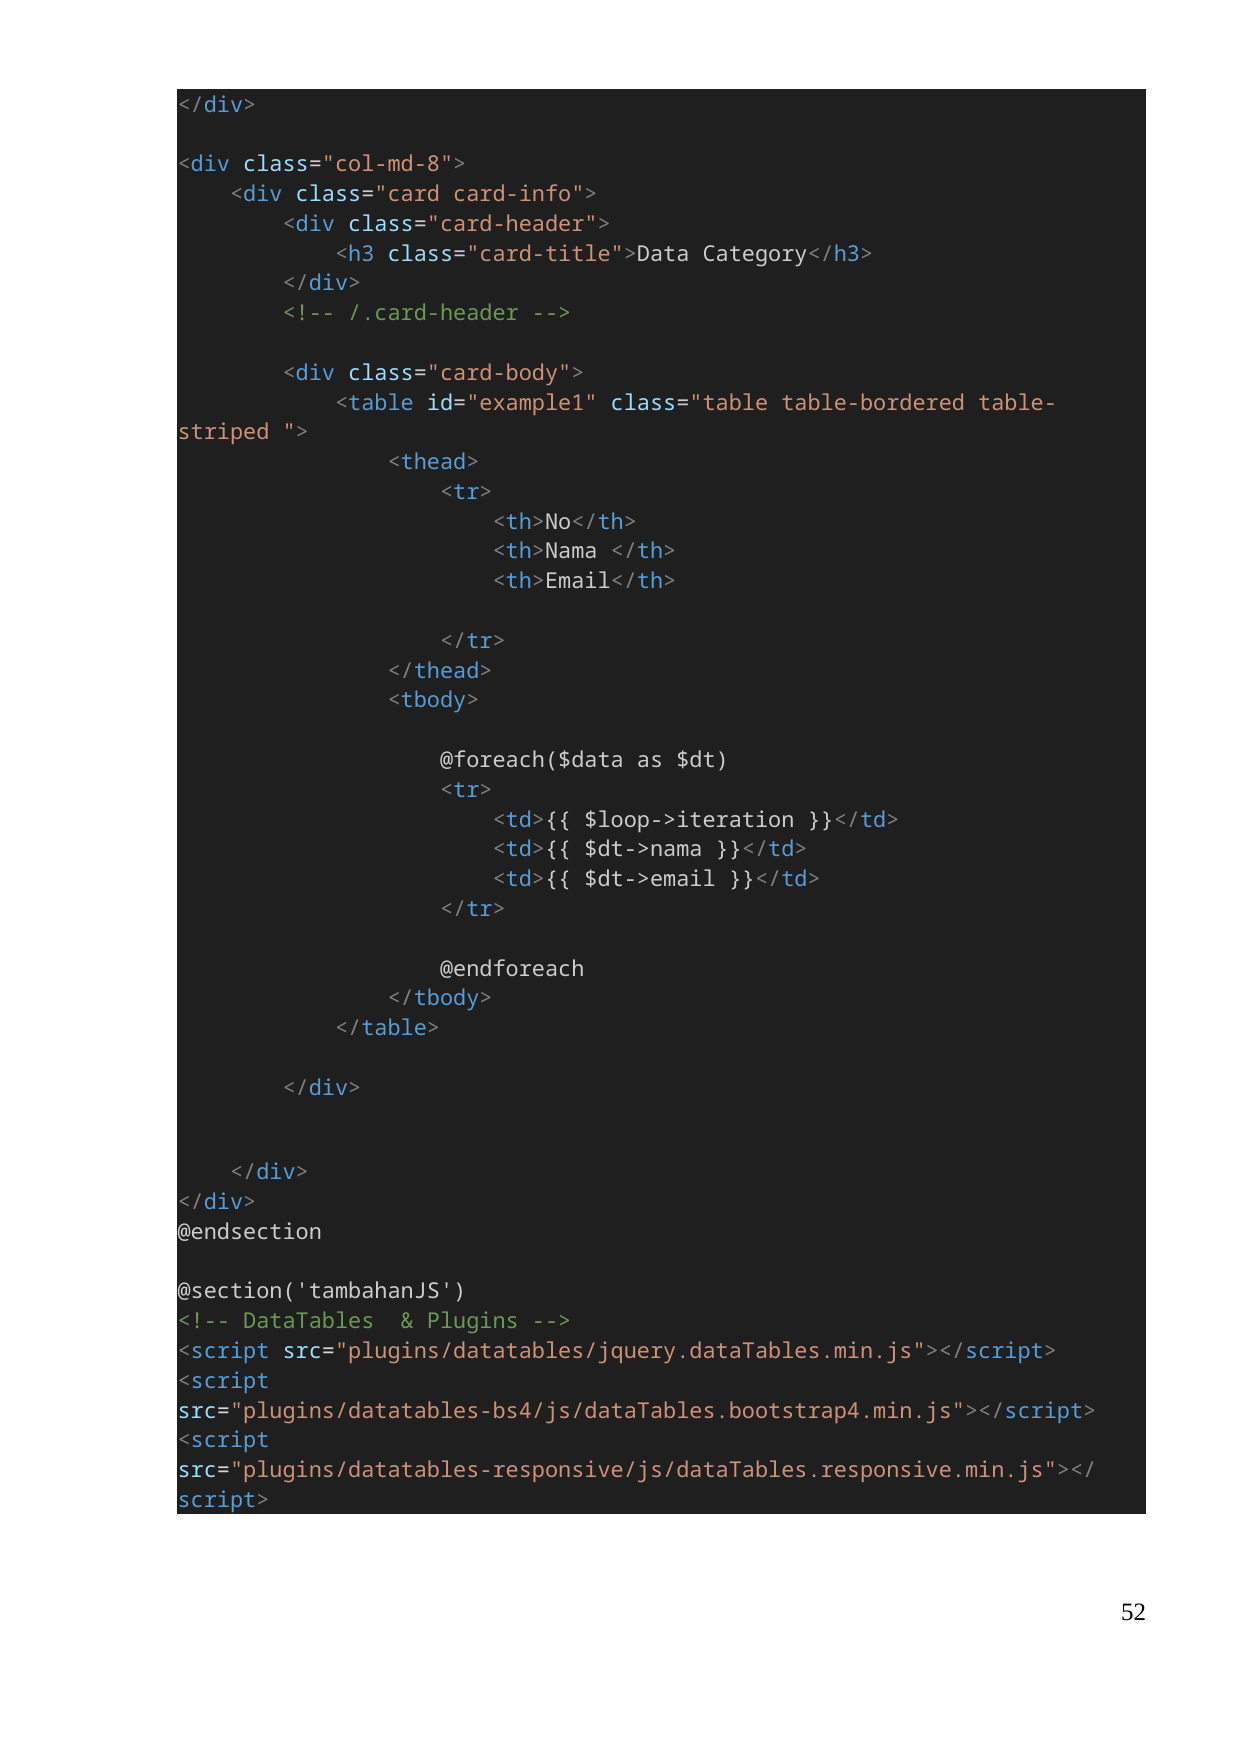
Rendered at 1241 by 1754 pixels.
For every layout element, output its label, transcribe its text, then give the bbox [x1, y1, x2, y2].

text @foreach($data as $dt) [177, 744, 1146, 774]
text <thead> [177, 446, 1146, 476]
text </div> [177, 1186, 1146, 1216]
text <td>{{ $loop->iteration }}</td> [177, 804, 1146, 833]
text <script src="plugins/datatables-bs4/js/dataTables.bootstrap4.min.js"></script> [177, 1365, 1146, 1424]
text </div> [177, 1072, 1146, 1102]
text </div> [177, 267, 1146, 297]
text <th>Email</th> [177, 565, 1146, 595]
text <script src="plugins/datatables/jquery.dataTables.min.js"></script> [177, 1335, 1146, 1365]
text <tr> [177, 476, 1146, 506]
text </tbody> [177, 982, 1146, 1012]
text <h3 class="card-title">Data Category</h3> [177, 238, 1146, 267]
text <th>Nama </th> [177, 536, 1146, 565]
text <tbody> [177, 684, 1146, 714]
text </thead> [177, 655, 1146, 684]
text <th>No</th> [177, 506, 1146, 536]
text <td>{{ $dt->email }}</td> [177, 863, 1146, 893]
text <table id="example1" class="table table-bordered table-striped "> [177, 387, 1146, 446]
text @endforeach [177, 953, 1146, 982]
text </table> [177, 1012, 1146, 1042]
text <tr> [177, 774, 1146, 804]
text </div> [177, 89, 1146, 118]
text <div class="col-md-8"> [177, 148, 1146, 178]
text </tr> [177, 893, 1146, 923]
text <!-- DataTables & Plugins --> [177, 1305, 1146, 1335]
text <div class="card-header"> [177, 208, 1146, 238]
text @section('tambahanJS') [177, 1276, 1146, 1305]
text <td>{{ $dt->nama }}</td> [177, 833, 1146, 863]
text @endsection [177, 1216, 1146, 1246]
text <!-- /.card-header --> [177, 297, 1146, 327]
text </div> [177, 1156, 1146, 1186]
text <div class="card-body"> [177, 357, 1146, 387]
text <div class="card card-info"> [177, 178, 1146, 208]
text <script src="plugins/datatables-responsive/js/dataTables.responsive.min.js"></script> [177, 1424, 1146, 1514]
text </tr> [177, 625, 1146, 655]
